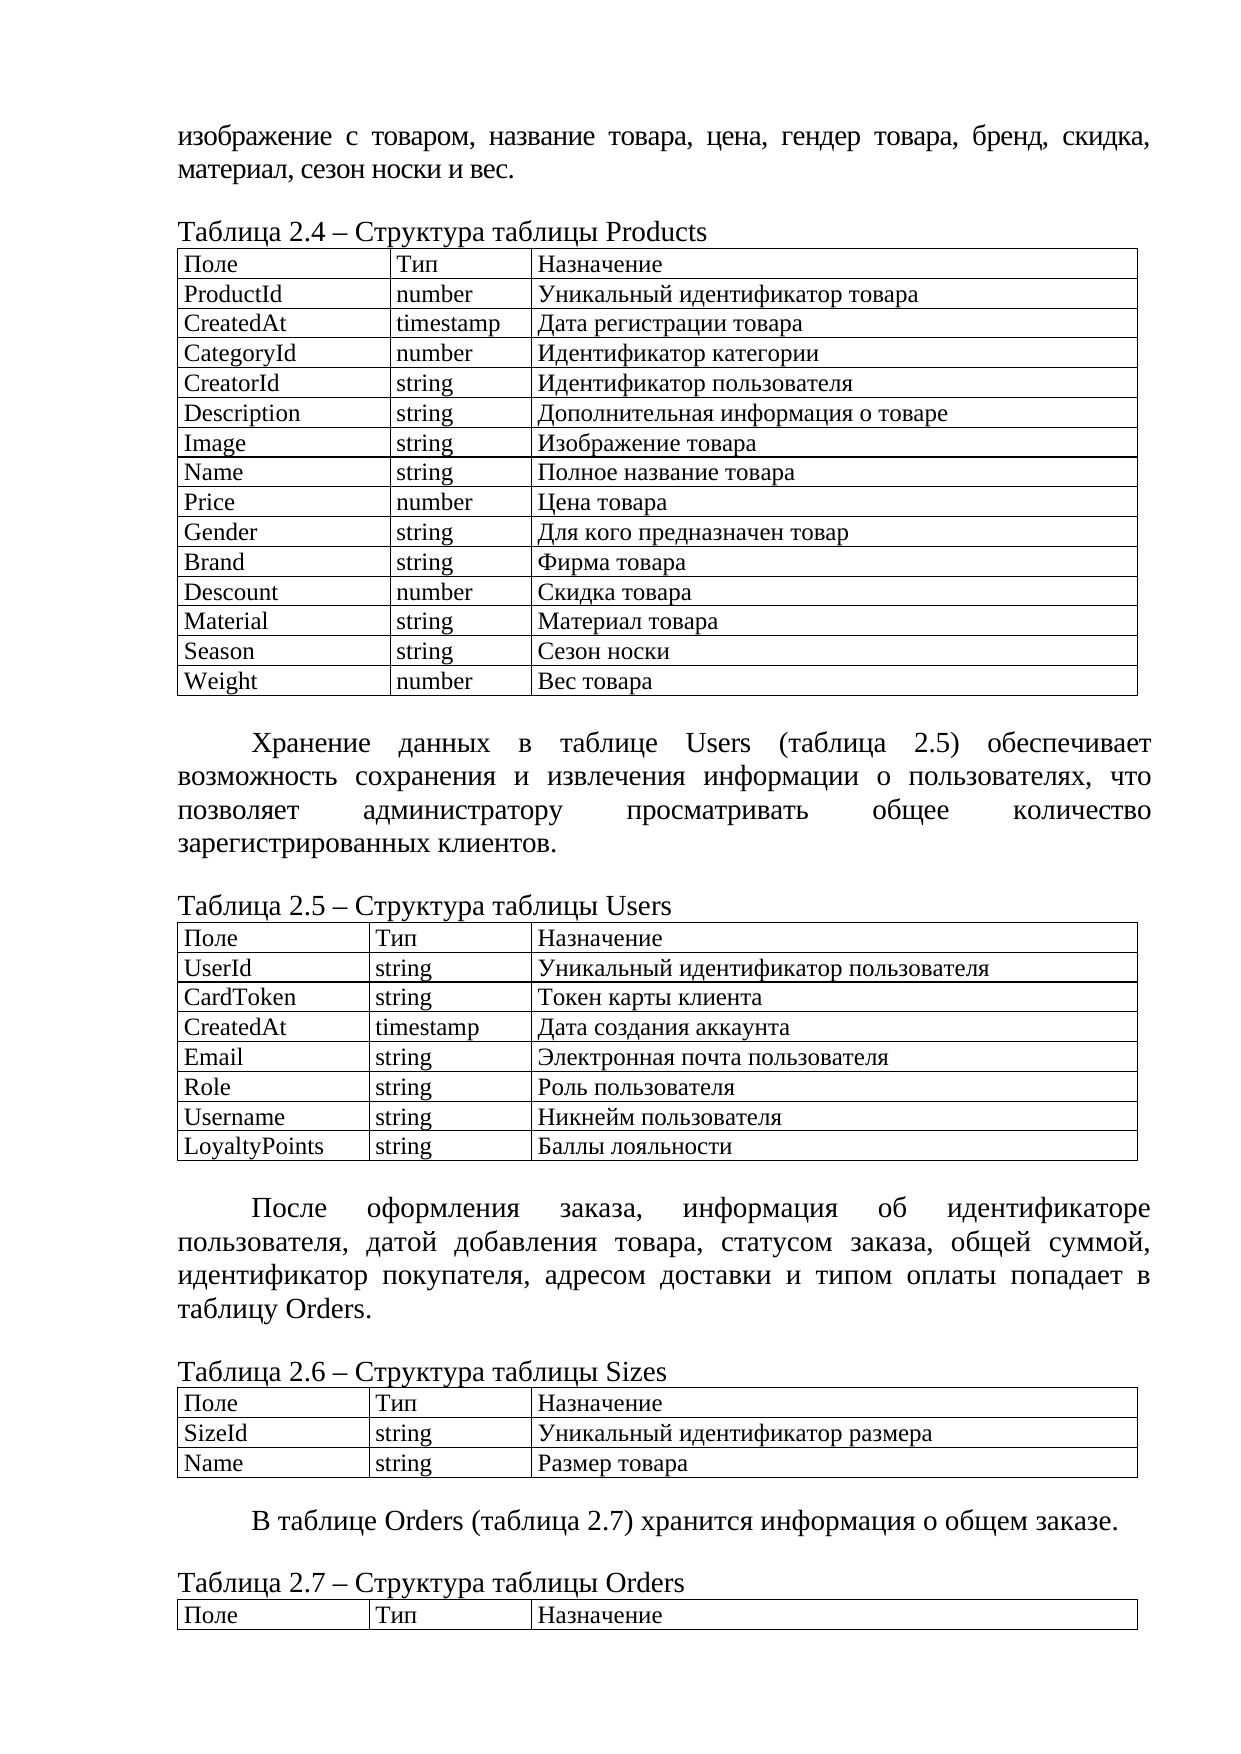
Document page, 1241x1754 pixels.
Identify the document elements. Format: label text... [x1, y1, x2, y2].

table_cell Email [178, 1042, 369, 1071]
table_cell string [370, 1131, 531, 1160]
table_cell number [391, 487, 531, 516]
table_cell Season [178, 636, 390, 665]
table_cell ProductId [178, 279, 390, 307]
table_cell Роль пользователя [532, 1072, 1137, 1101]
table_cell Для кого предназначен товар [532, 517, 1137, 546]
table_cell number [391, 666, 531, 695]
table_header Назначение [532, 249, 1137, 278]
table_cell string [391, 606, 531, 635]
table_cell SizeId [178, 1418, 369, 1447]
table_cell Name [178, 1448, 369, 1477]
table_cell Уникальный идентификатор размера [532, 1418, 1137, 1447]
table_cell string [391, 428, 531, 456]
table_cell CategoryId [178, 338, 390, 367]
table_cell number [391, 338, 531, 367]
table_cell Material [178, 606, 390, 635]
table_cell Дата создания аккаунта [532, 1012, 1137, 1041]
table_cell Price [178, 487, 390, 516]
text Таблица 2.4 – Структура таблицы Products [177, 214, 1152, 248]
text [177, 118, 1152, 185]
table_cell Токен карты клиента [532, 983, 1137, 1011]
table_cell Role [178, 1072, 369, 1101]
table_cell Сезон носки [532, 636, 1137, 665]
table_cell string [370, 983, 531, 1011]
table_cell Никнейм пользователя [532, 1102, 1137, 1130]
table_header Тип [370, 923, 531, 952]
table_cell timestamp [370, 1012, 531, 1041]
text После оформления заказа, информация об идентификаторе пользователя, датой добавления товара, статусом заказа, общей суммой, идентификатор покупателя, адресом доставки и типом оплаты попадает в таблицу Orders. [177, 1190, 1152, 1324]
table_header Поле [178, 249, 390, 278]
table_header Тип [391, 249, 531, 278]
table_header Назначение [532, 1388, 1137, 1417]
table_header Назначение [532, 1600, 1137, 1629]
table_cell number [391, 577, 531, 605]
table_header Поле [178, 923, 369, 952]
table_cell Description [178, 398, 390, 427]
table_cell UserId [178, 953, 369, 981]
table_header Поле [178, 1388, 369, 1417]
table_cell string [370, 953, 531, 981]
table_cell Полное название товара [532, 458, 1137, 486]
table_cell Дополнительная информация о товаре [532, 398, 1137, 427]
table_cell CreatorId [178, 368, 390, 397]
table_cell string [370, 1448, 531, 1477]
table_cell Электронная почта пользователя [532, 1042, 1137, 1071]
table_cell string [391, 547, 531, 576]
table_cell Размер товара [532, 1448, 1137, 1477]
table_cell CreatedAt [178, 1012, 369, 1041]
table_cell timestamp [391, 309, 531, 337]
table_cell Weight [178, 666, 390, 695]
table_cell Username [178, 1102, 369, 1130]
table_cell Уникальный идентификатор пользователя [532, 953, 1137, 981]
text Таблица 2.5 – Структура таблицы Users [177, 888, 1152, 922]
table_cell CreatedAt [178, 309, 390, 337]
table_header Тип [370, 1388, 531, 1417]
table_cell Скидка товара [532, 577, 1137, 605]
table_cell string [391, 636, 531, 665]
table_header Тип [370, 1600, 531, 1629]
table_cell Цена товара [532, 487, 1137, 516]
table_cell Уникальный идентификатор товара [532, 279, 1137, 307]
table_cell Дата регистрации товара [532, 309, 1137, 337]
table_cell string [391, 458, 531, 486]
table_cell Image [178, 428, 390, 456]
table_cell string [370, 1102, 531, 1130]
table_cell string [391, 398, 531, 427]
table_cell Идентификатор категории [532, 338, 1137, 367]
table_cell Name [178, 458, 390, 486]
text Таблица 2.6 – Структура таблицы Sizes [177, 1354, 1152, 1387]
table_cell CardToken [178, 983, 369, 1011]
table_cell Идентификатор пользователя [532, 368, 1137, 397]
table_cell Изображение товара [532, 428, 1137, 456]
table_cell string [370, 1042, 531, 1071]
table_cell number [391, 279, 531, 307]
text Хранение данных в таблице Users (таблица 2.5) обеспечивает возможность сохранения и извлечения информации о пользователях, что позволяет администратору просматривать общее количество зарегистрированных клиентов. [177, 725, 1152, 859]
table_cell Материал товара [532, 606, 1137, 635]
table_header Назначение [532, 923, 1137, 952]
table_cell Вес товара [532, 666, 1137, 695]
table_cell Brand [178, 547, 390, 576]
table_cell string [370, 1072, 531, 1101]
text В таблице Orders (таблица 2.7) хранится информация о общем заказе. [177, 1503, 1152, 1536]
table_cell Баллы лояльности [532, 1131, 1137, 1160]
text Таблица 2.7 – Структура таблицы Orders [177, 1565, 1152, 1599]
table_cell Descount [178, 577, 390, 605]
table_cell string [391, 517, 531, 546]
table_cell Фирма товара [532, 547, 1137, 576]
table_cell Gender [178, 517, 390, 546]
table_cell string [391, 368, 531, 397]
table_cell string [370, 1418, 531, 1447]
table_header Поле [178, 1600, 369, 1629]
table_cell LoyaltyPoints [178, 1131, 369, 1160]
